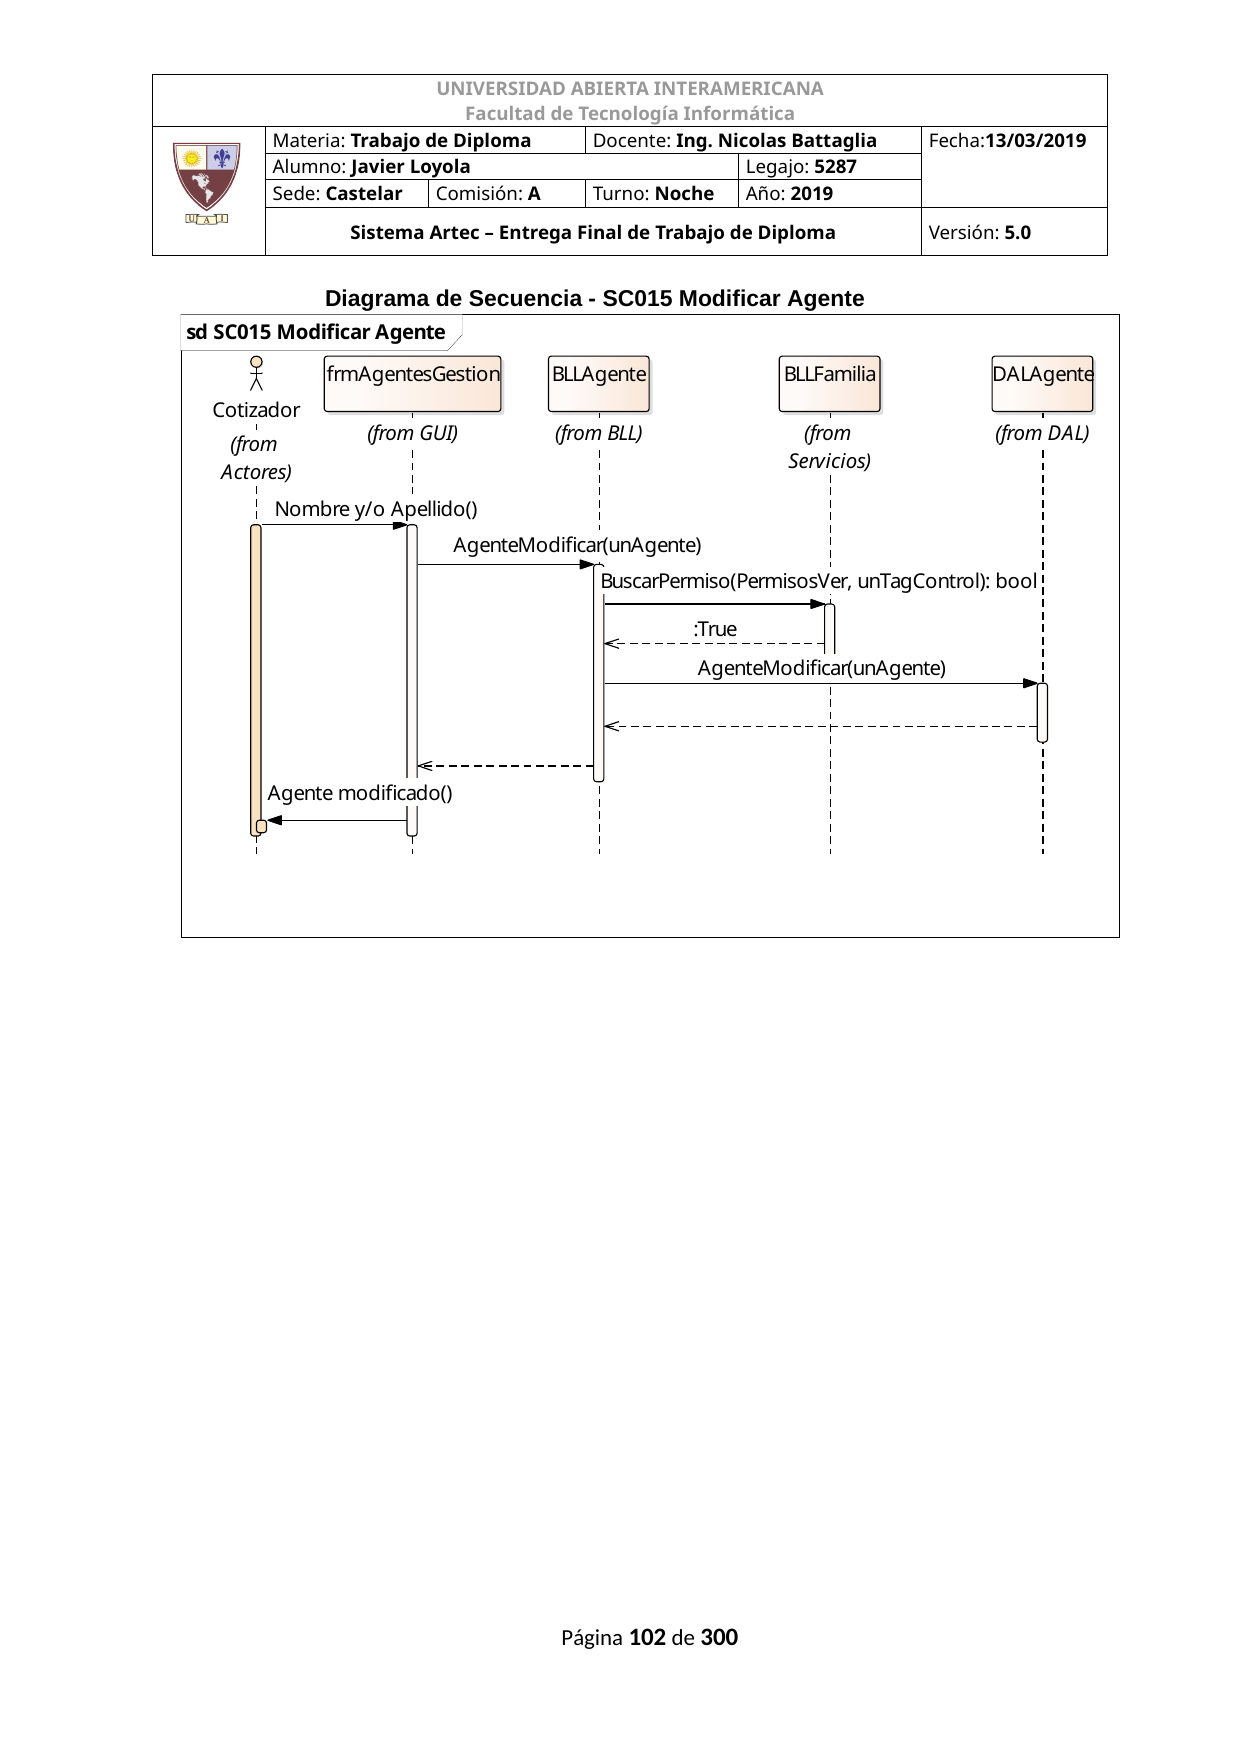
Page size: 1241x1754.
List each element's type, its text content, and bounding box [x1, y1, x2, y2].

text Diagrama de Secuencia - SC015 Modificar Agente [325, 284, 1122, 311]
picture [157, 136, 257, 228]
